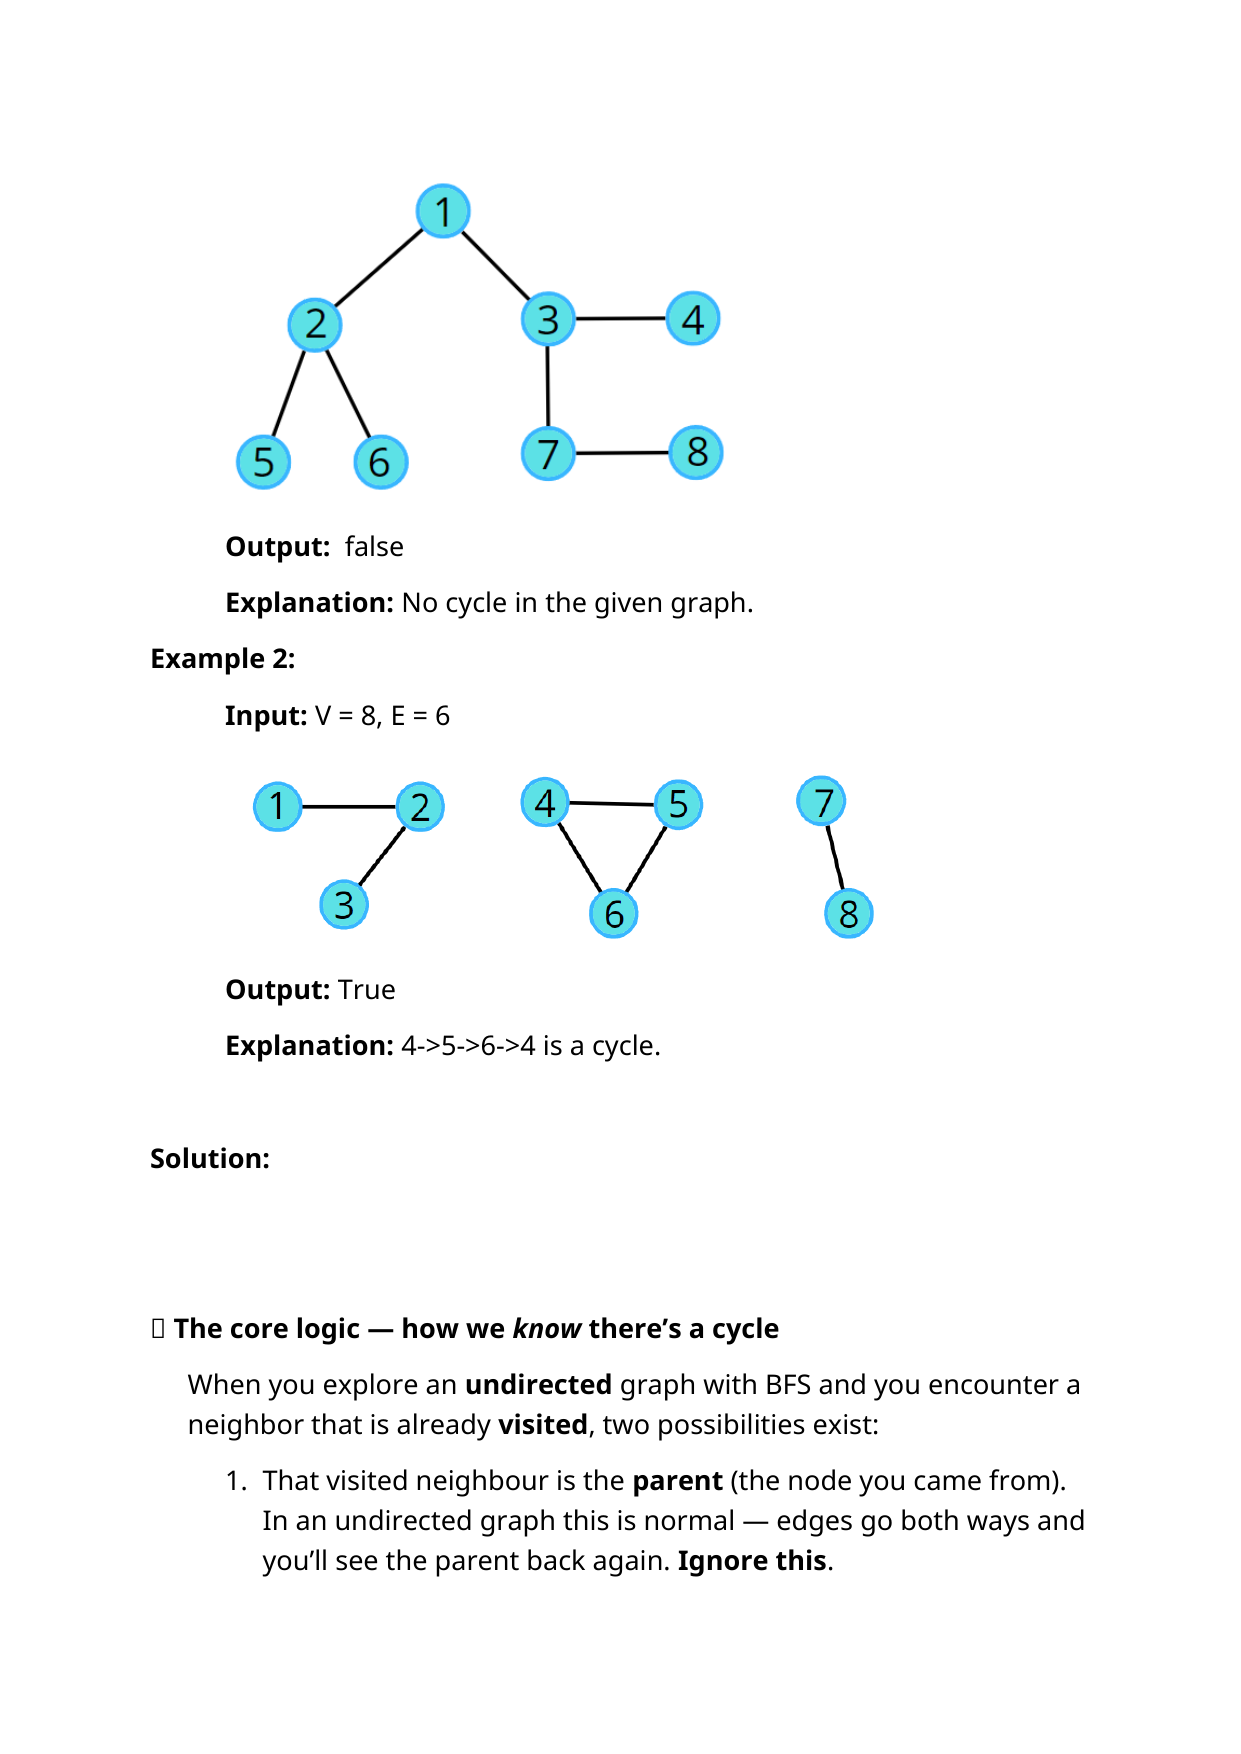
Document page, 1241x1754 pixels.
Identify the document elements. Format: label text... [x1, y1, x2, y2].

text Output: True [150, 970, 1090, 1007]
text Input: V = 8, E = 6 [225, 696, 1090, 733]
text Solution: [150, 1140, 1090, 1177]
text Output: false [225, 527, 1090, 564]
text When you explore an undirected graph with BFS and you encounter a neighbor that is already visited, two possibilities exist: [187, 1366, 1090, 1442]
text 🔬 The core logic — how we know there’s a cycle [150, 1309, 1090, 1346]
list That visited neighbour is the parent (the node you came from). In an undirected graph this is normal — edges go both ways and you’ll see the parent back again. Ignore this. [225, 1462, 1090, 1578]
text Explanation: No cycle in the given graph. [225, 583, 1090, 620]
text Explanation: 4->5->6->4 is a cycle. [150, 1027, 1090, 1064]
picture [225, 150, 743, 508]
picture [225, 752, 916, 952]
text Example 2: [150, 640, 1090, 677]
